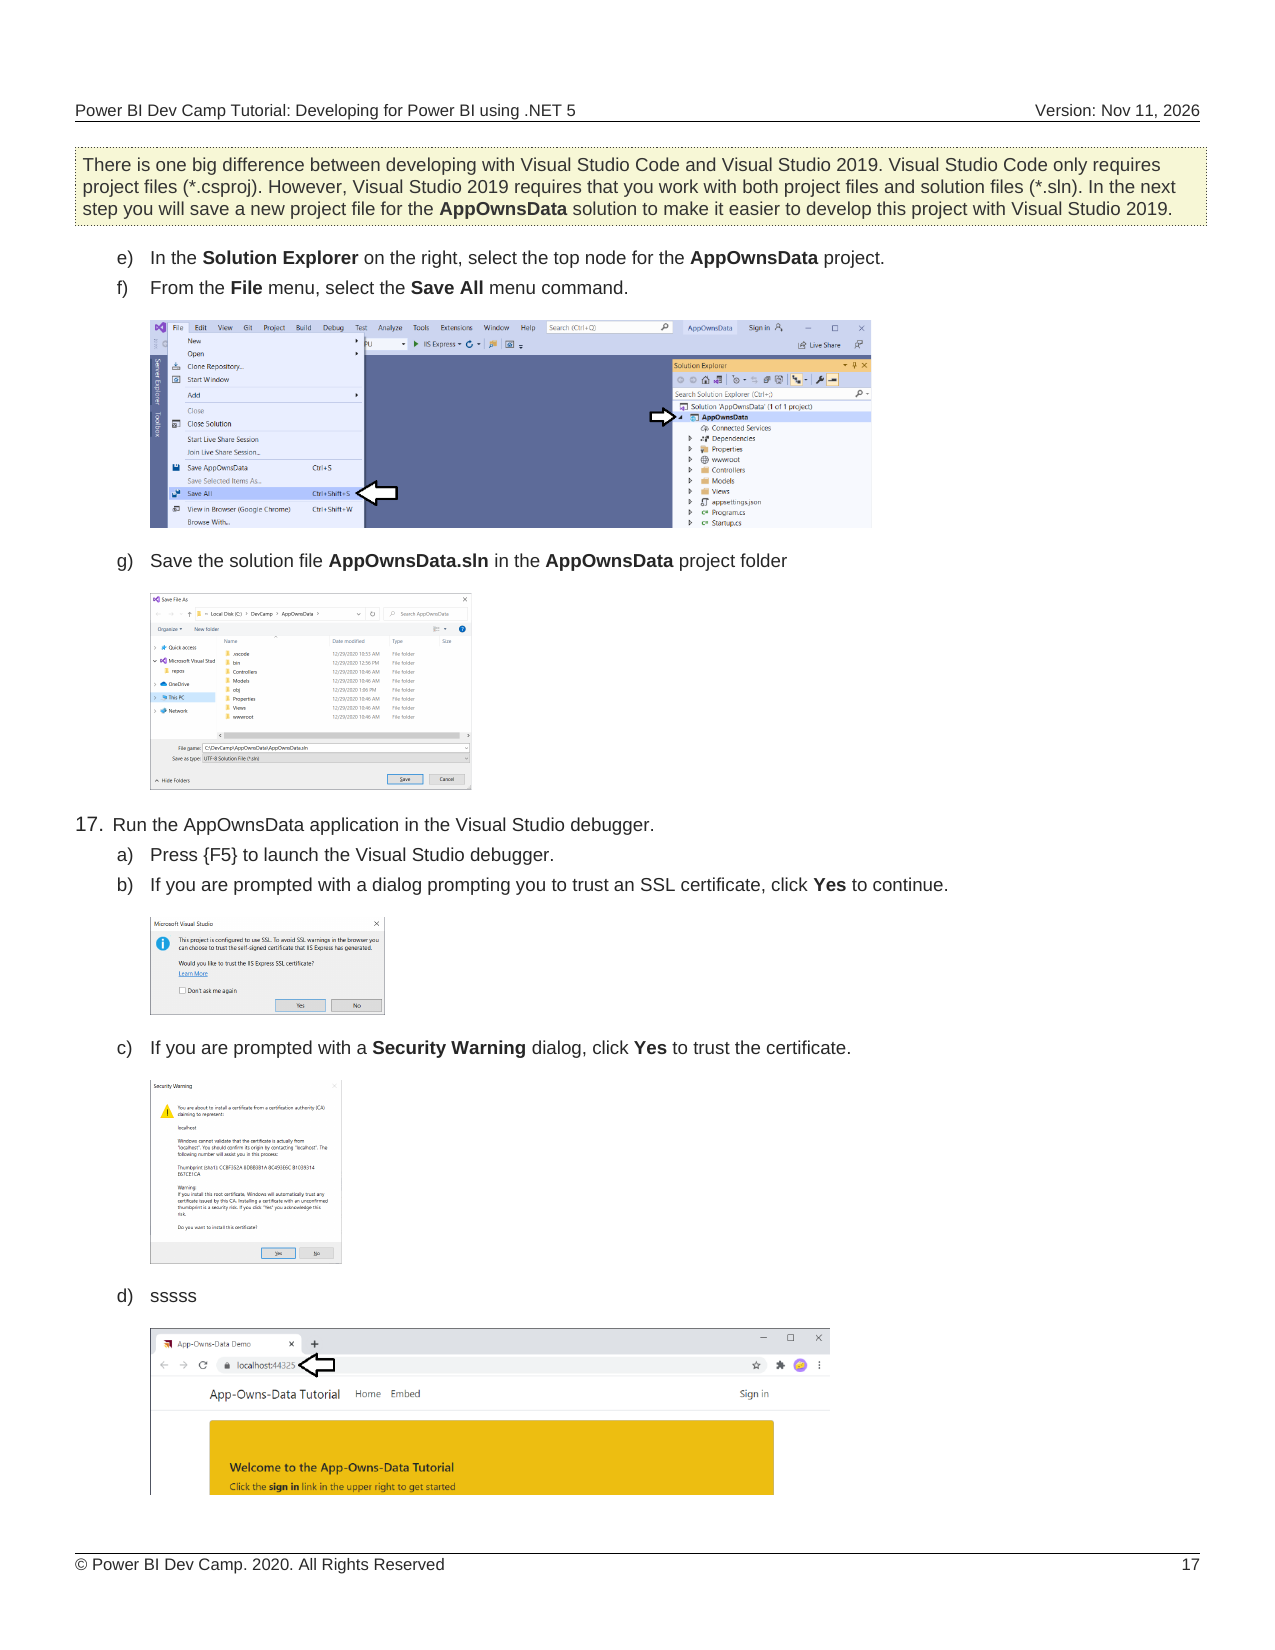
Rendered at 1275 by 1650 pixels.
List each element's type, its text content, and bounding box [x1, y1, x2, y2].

text If you are prompted with a dialog prompting you to trust an SSL certificate, click Yes to continue. [117, 874, 1200, 895]
picture [150, 320, 872, 528]
text Press {F5} to launch the Visual Studio debugger. [117, 844, 1200, 865]
picture [150, 1328, 830, 1495]
text sssss [117, 1285, 1200, 1307]
text Run the AppOwnsData application in the Visual Studio debugger. [75, 811, 1200, 835]
picture [150, 593, 472, 790]
picture [150, 917, 385, 1015]
text If you are prompted with a Security Warning dialog, click Yes to trust the certificate. [117, 1036, 1200, 1058]
text In the Solution Explorer on the right, select the top node for the AppOwnsData project. [117, 247, 1200, 268]
text There is one big difference between developing with Visual Studio Code and Visual Studio 2019. Visual Studio Code only requires project files (*.csproj). However, Visual Studio 2019 requires that you work with both project files and solution files (*.sln). In the next step you will save a new project file for the AppOwnsData solution to make it easier to develop this project with Visual Studio 2019. [75, 147, 1207, 226]
text From the File menu, select the Save All menu command. [117, 277, 1200, 298]
text Save the solution file AppOwnsData.sln in the AppOwnsData project folder [117, 550, 1200, 571]
picture [150, 1080, 342, 1264]
